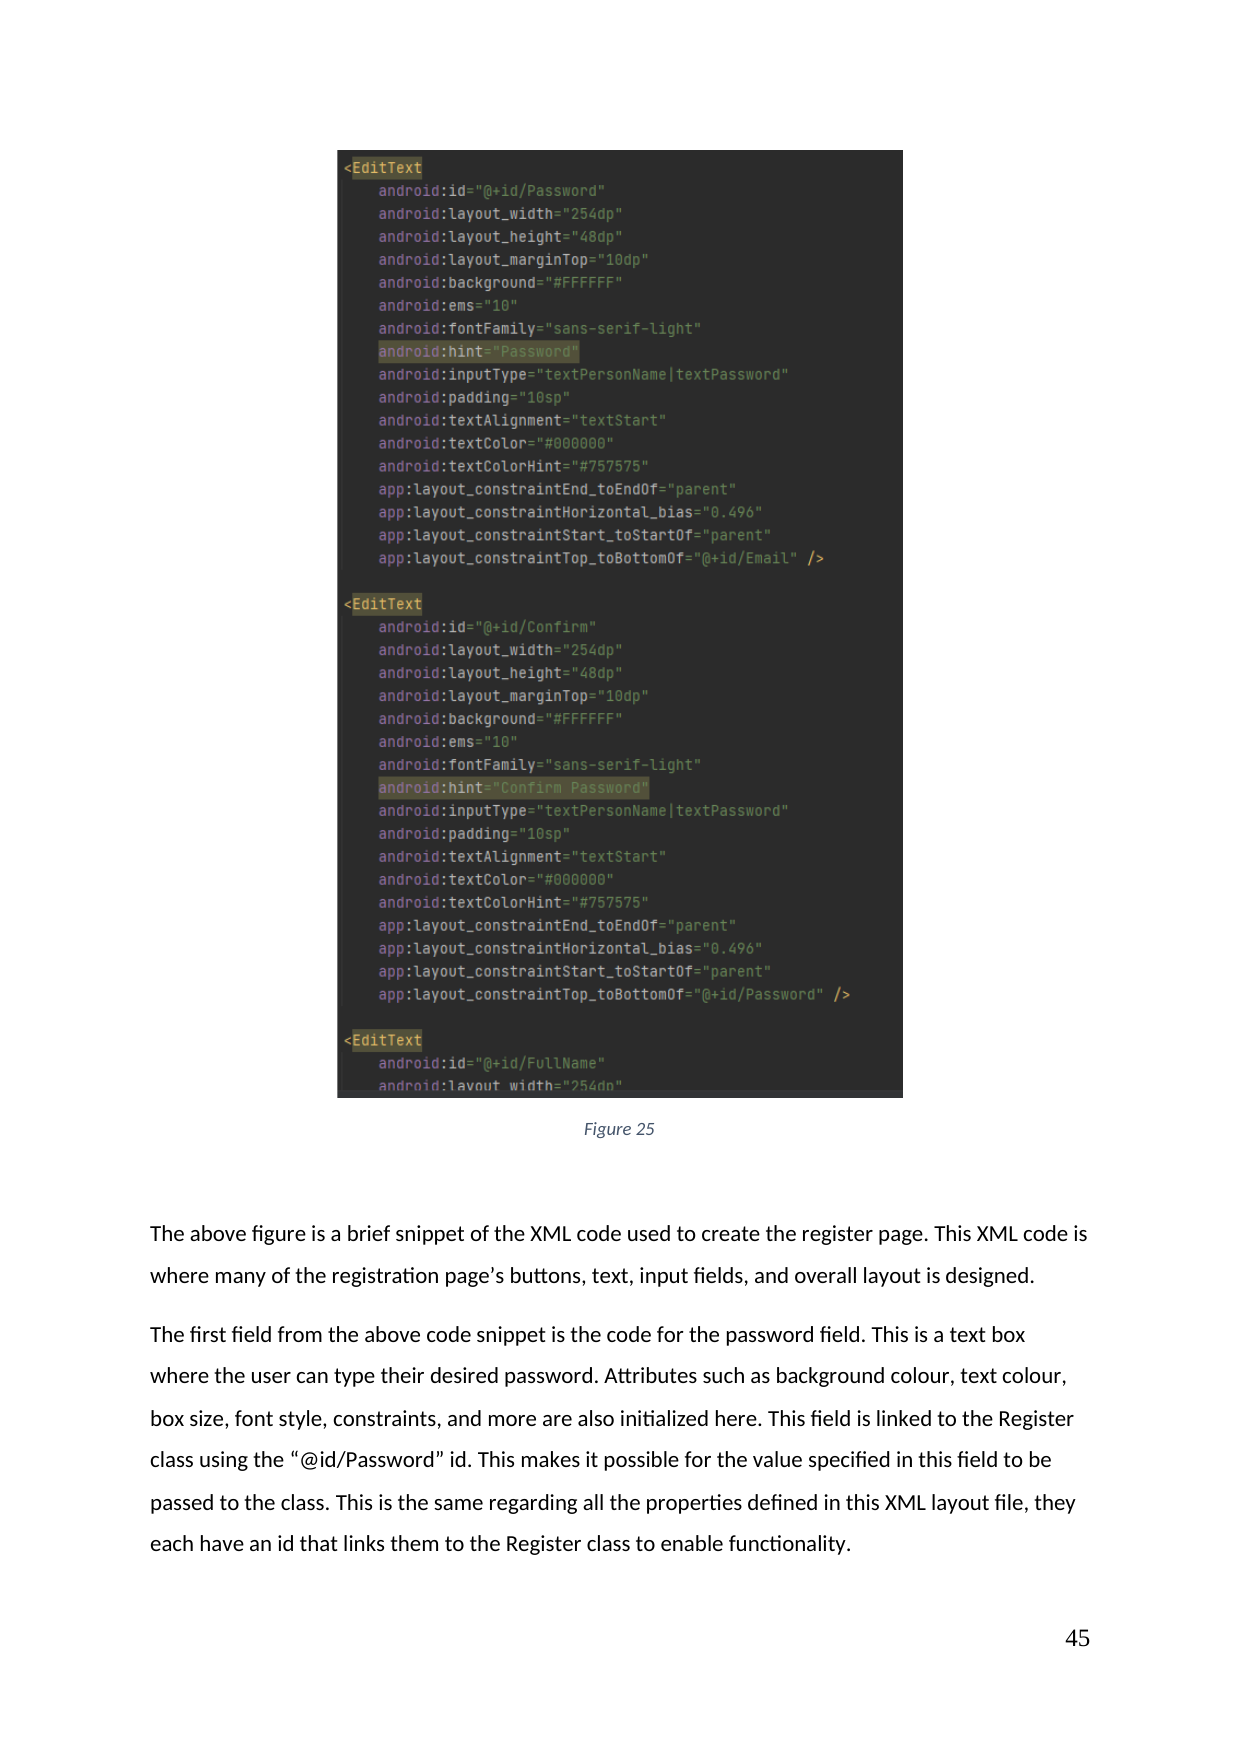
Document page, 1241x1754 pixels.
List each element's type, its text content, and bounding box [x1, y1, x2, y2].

text Figure 25 [150, 1117, 1090, 1139]
text The first field from the above code snippet is the code for the password field. This is a text box where the user can type their desired password. Attributes such as background colour, text colour, box size, font style, constraints, and more are also initialized here. This field is linked to the Register class using the “@id/Password” id. This makes it possible for the value specified in this field to be passed to the class. This is the same regarding all the properties defined in this XML layout file, they each have an id that links them to the Register class to enable functionality. [150, 1320, 1090, 1558]
picture [337, 150, 903, 1098]
text The above figure is a brief snippet of the XML code used to create the register page. This XML code is where many of the registration page’s buttons, text, input fields, and overall layout is designed. [150, 1219, 1090, 1289]
